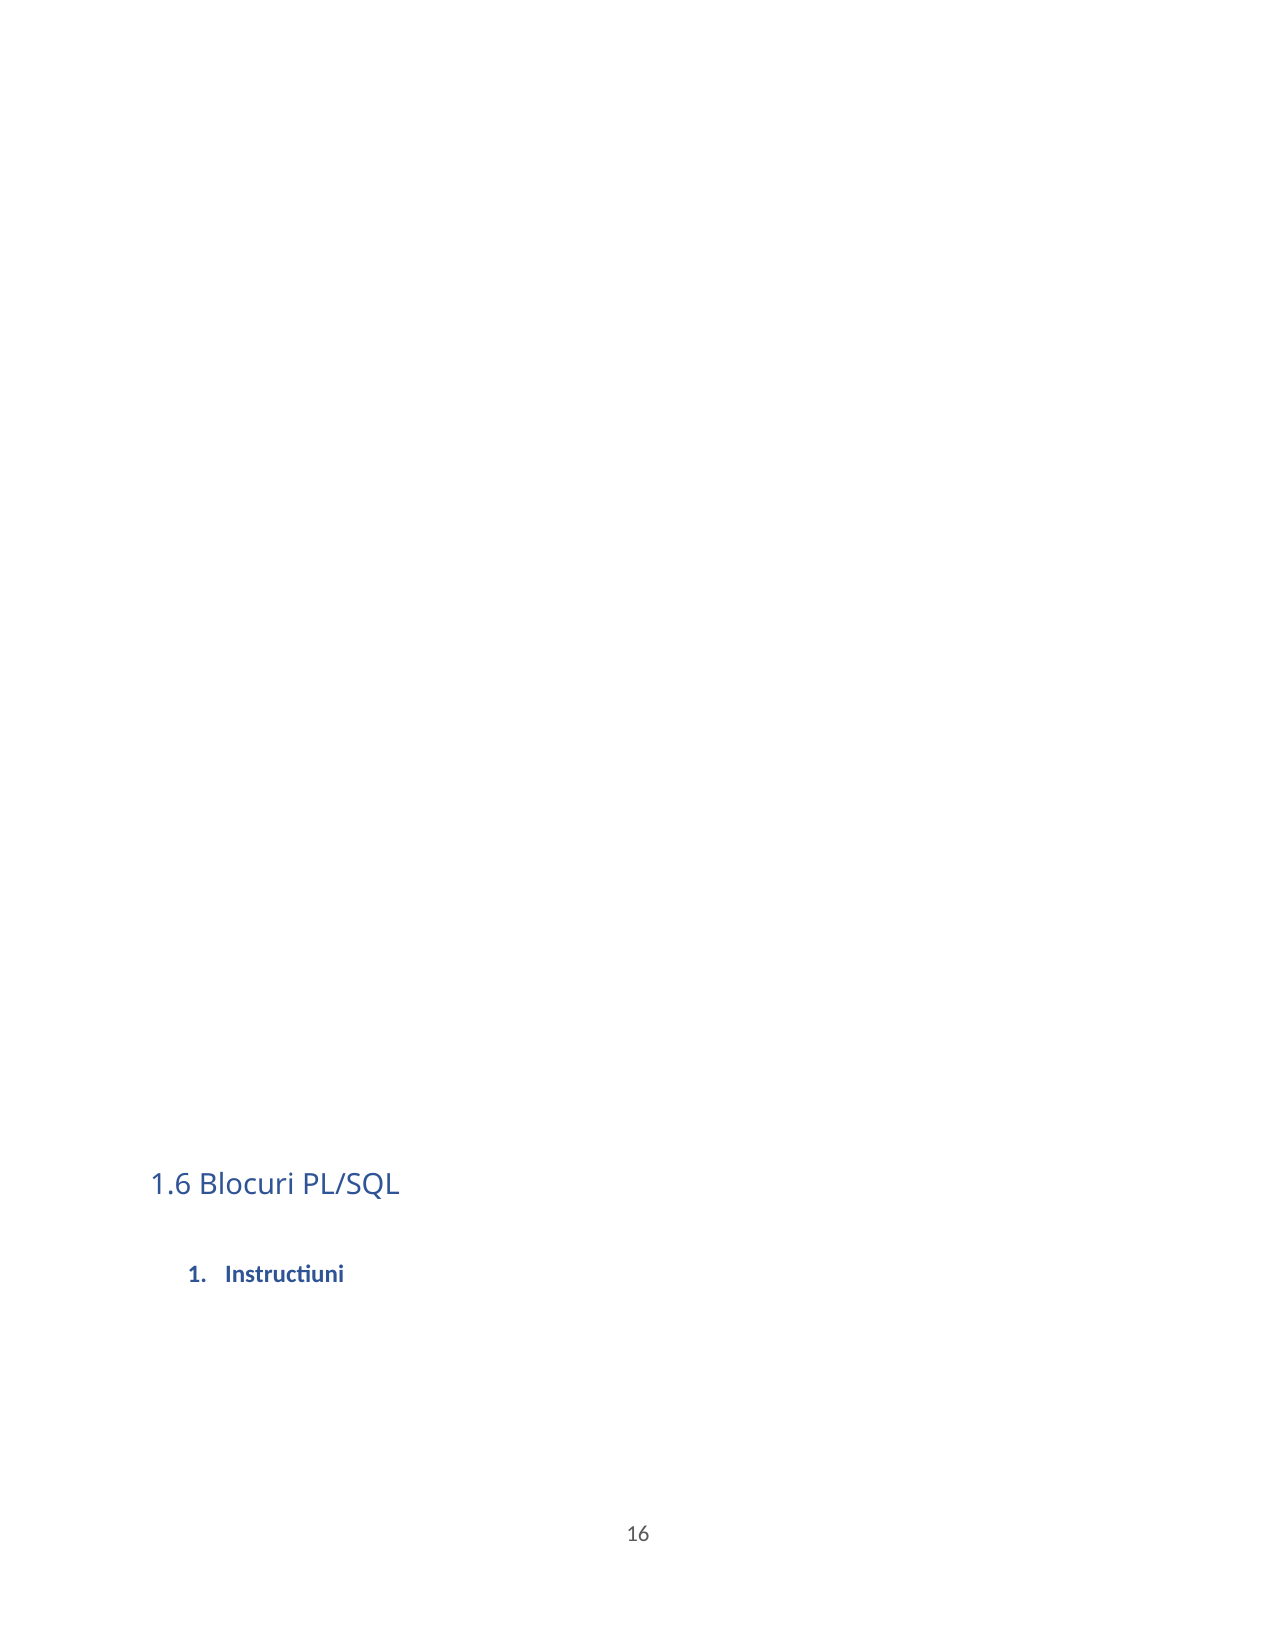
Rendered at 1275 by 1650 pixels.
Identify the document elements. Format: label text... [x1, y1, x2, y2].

list Instructiuni [187, 1259, 1125, 1289]
subtitle Blocuri PL/SQL [150, 1163, 1125, 1203]
